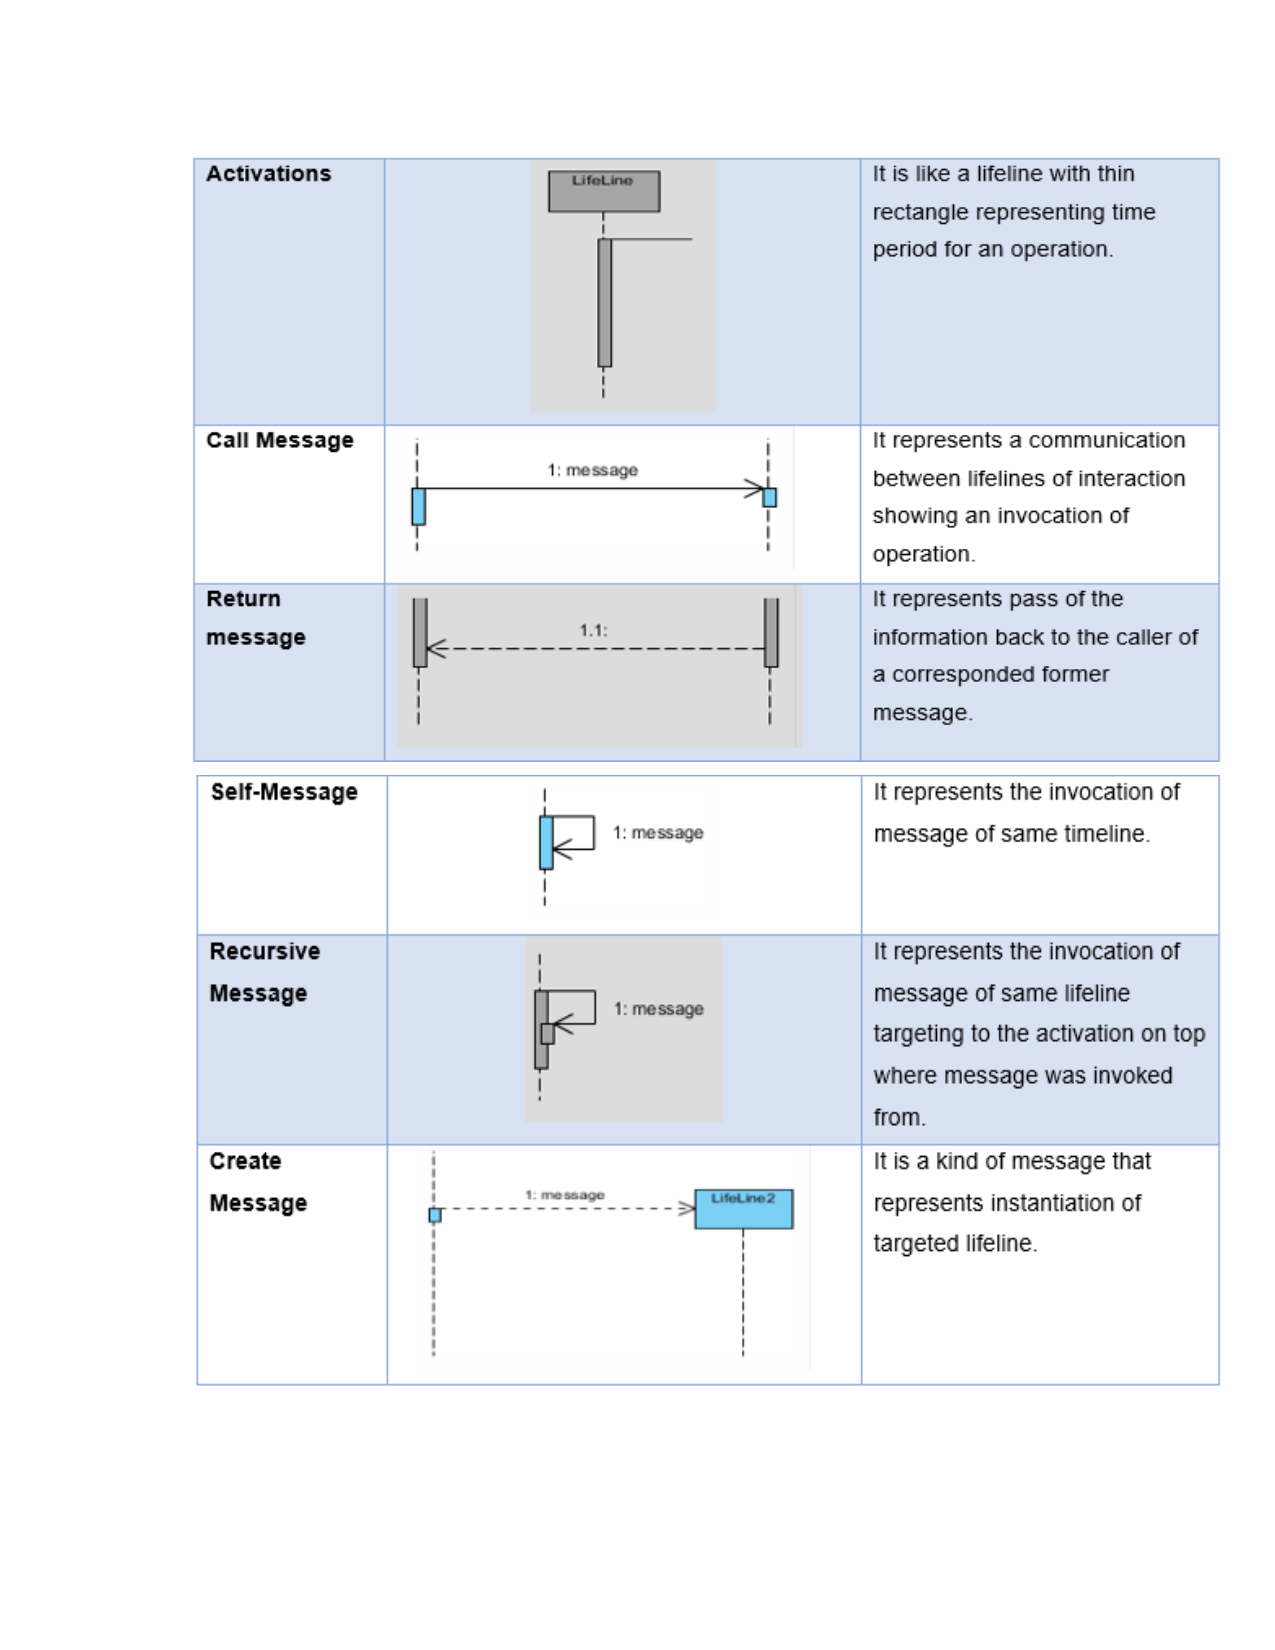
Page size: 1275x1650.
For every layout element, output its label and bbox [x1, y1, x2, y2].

picture [187, 150, 1230, 762]
picture [187, 775, 1230, 1396]
